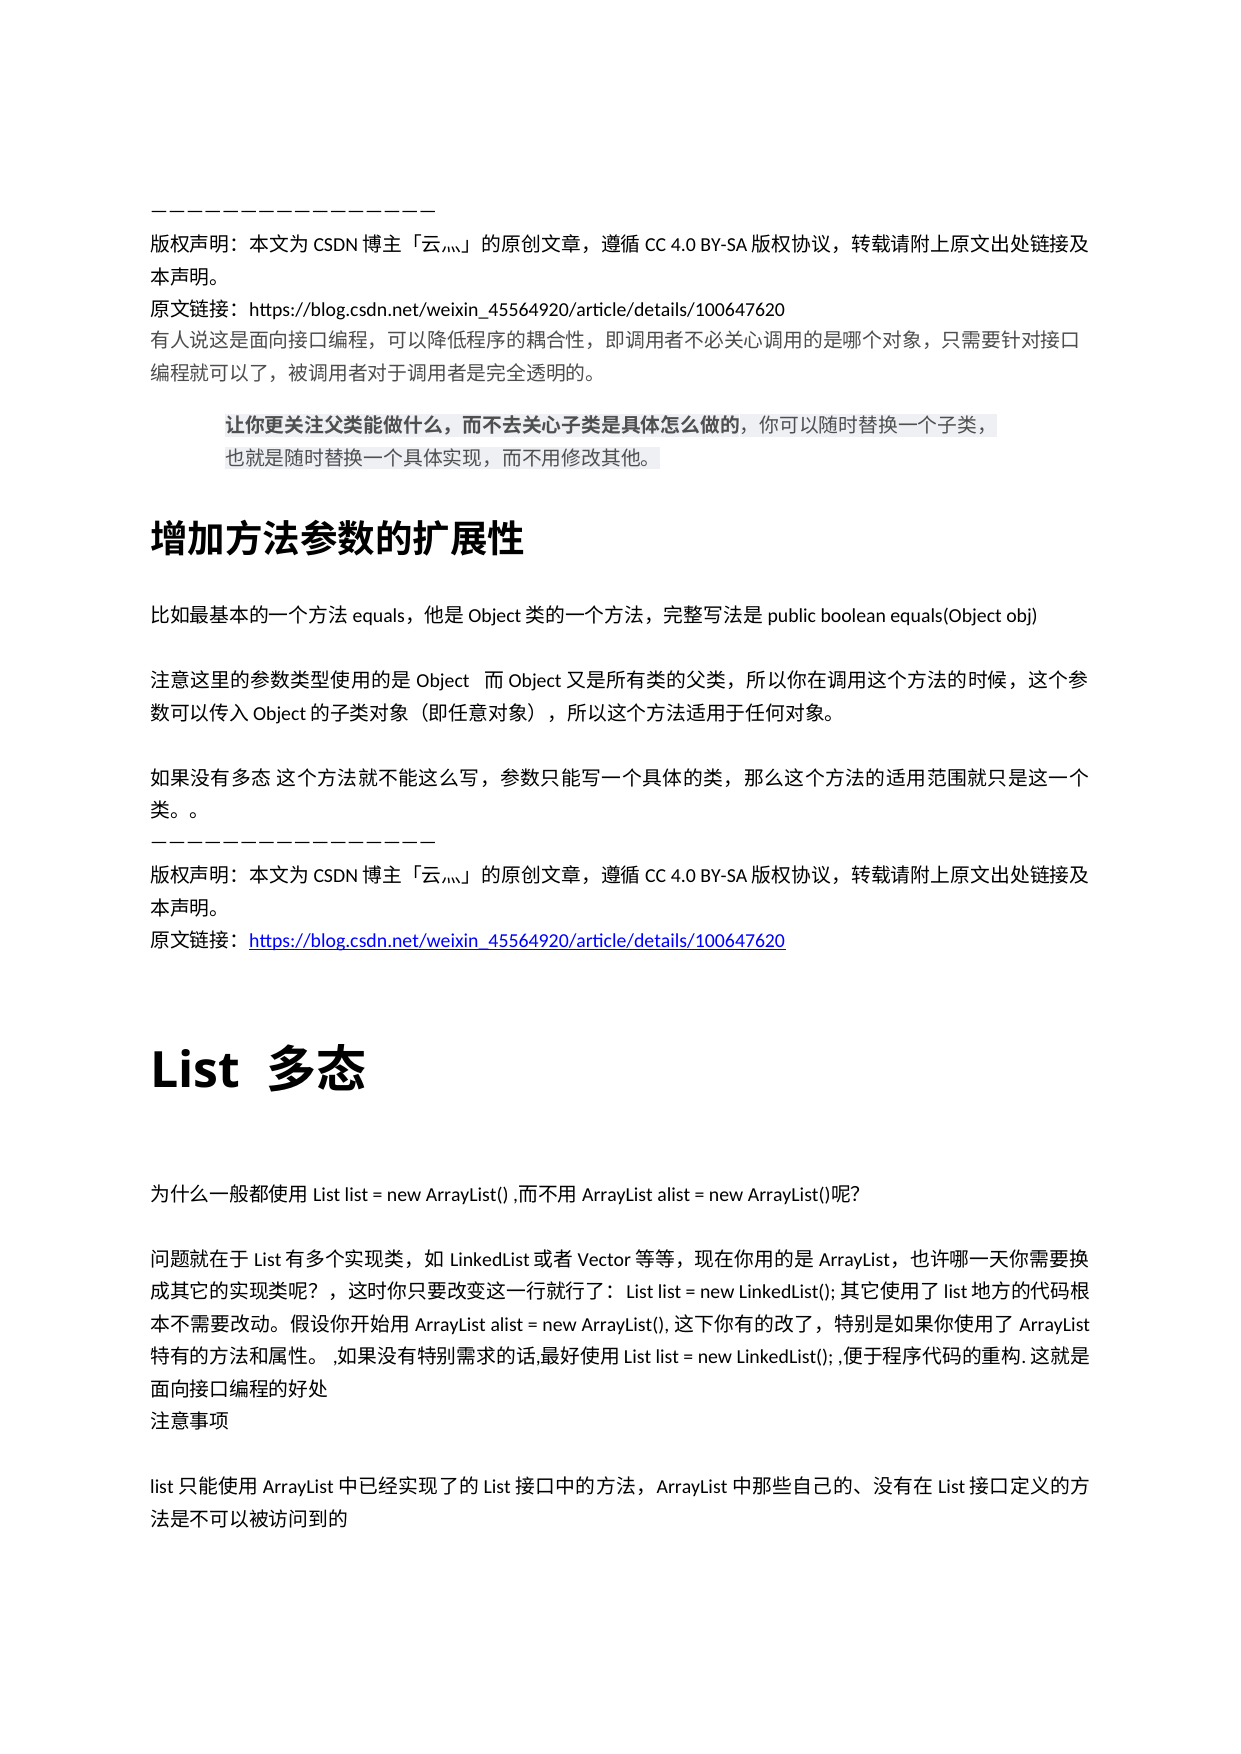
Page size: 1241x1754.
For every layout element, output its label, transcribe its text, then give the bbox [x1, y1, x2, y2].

text 如果没有多态 这个方法就不能这么写，参数只能写一个具体的类，那么这个方法的适用范围就只是这一个类。。 [150, 760, 1090, 825]
text ———————————————— [150, 194, 1090, 227]
text ———————————————— [150, 825, 1090, 858]
text 注意这里的参数类型使用的是Object 而Object又是所有类的父类，所以你在调用这个方法的时候，这个参数可以传入Object的子类对象（即任意对象），所以这个方法适用于任何对象。 [150, 663, 1090, 728]
text 原文链接：https://blog.csdn.net/weixin_45564920/article/details/100647620 [150, 923, 1090, 955]
text 问题就在于List有多个实现类，如 LinkedList或者Vector等等，现在你用的是ArrayList，也许哪一天你需要换成其它的实现类呢？，这时你只要改变这一行就行了：List list = new LinkedList(); 其它使用了list地方的代码根本不需要改动。假设你开始用 ArrayList alist = new ArrayList(), 这下你有的改了，特别是如果你使用了 ArrayList特有的方法和属性。 ,如果没有特别需求的话,最好使用List list = new LinkedList(); ,便于程序代码的重构. 这就是面向接口编程的好处 [150, 1241, 1090, 1404]
text 版权声明：本文为CSDN博主「云灬」的原创文章，遵循CC 4.0 BY-SA版权协议，转载请附上原文出处链接及本声明。 [150, 858, 1090, 923]
text 让你更关注父类能做什么，而不去关心子类是具体怎么做的，你可以随时替换一个子类，也就是随时替换一个具体实现，而不用修改其他。 [225, 409, 1015, 474]
text 有人说这是面向接口编程，可以降低程序的耦合性，即调用者不必关心调用的是哪个对象，只需要针对接口编程就可以了，被调用者对于调用者是完全透明的。 [150, 324, 1090, 389]
text 原文链接：https://blog.csdn.net/weixin_45564920/article/details/100647620 [150, 292, 1090, 324]
text 注意事项 [150, 1404, 1090, 1436]
text 版权声明：本文为CSDN博主「云灬」的原创文章，遵循CC 4.0 BY-SA版权协议，转载请附上原文出处链接及本声明。 [150, 227, 1090, 292]
subtitle 增加方法参数的扩展性 [150, 504, 1090, 569]
text 比如最基本的一个方法 equals，他是Object类的一个方法，完整写法是 public boolean equals(Object obj) [150, 598, 1090, 630]
text list只能使用ArrayList中已经实现了的List接口中的方法，ArrayList中那些自己的、没有在List接口定义的方法是不可以被访问到的 [150, 1469, 1090, 1534]
text 为什么一般都使用 List list = new ArrayList() ,而不用 ArrayList alist = new ArrayList()呢？ [150, 1176, 1090, 1209]
subtitle List 多态 [150, 1017, 1090, 1114]
